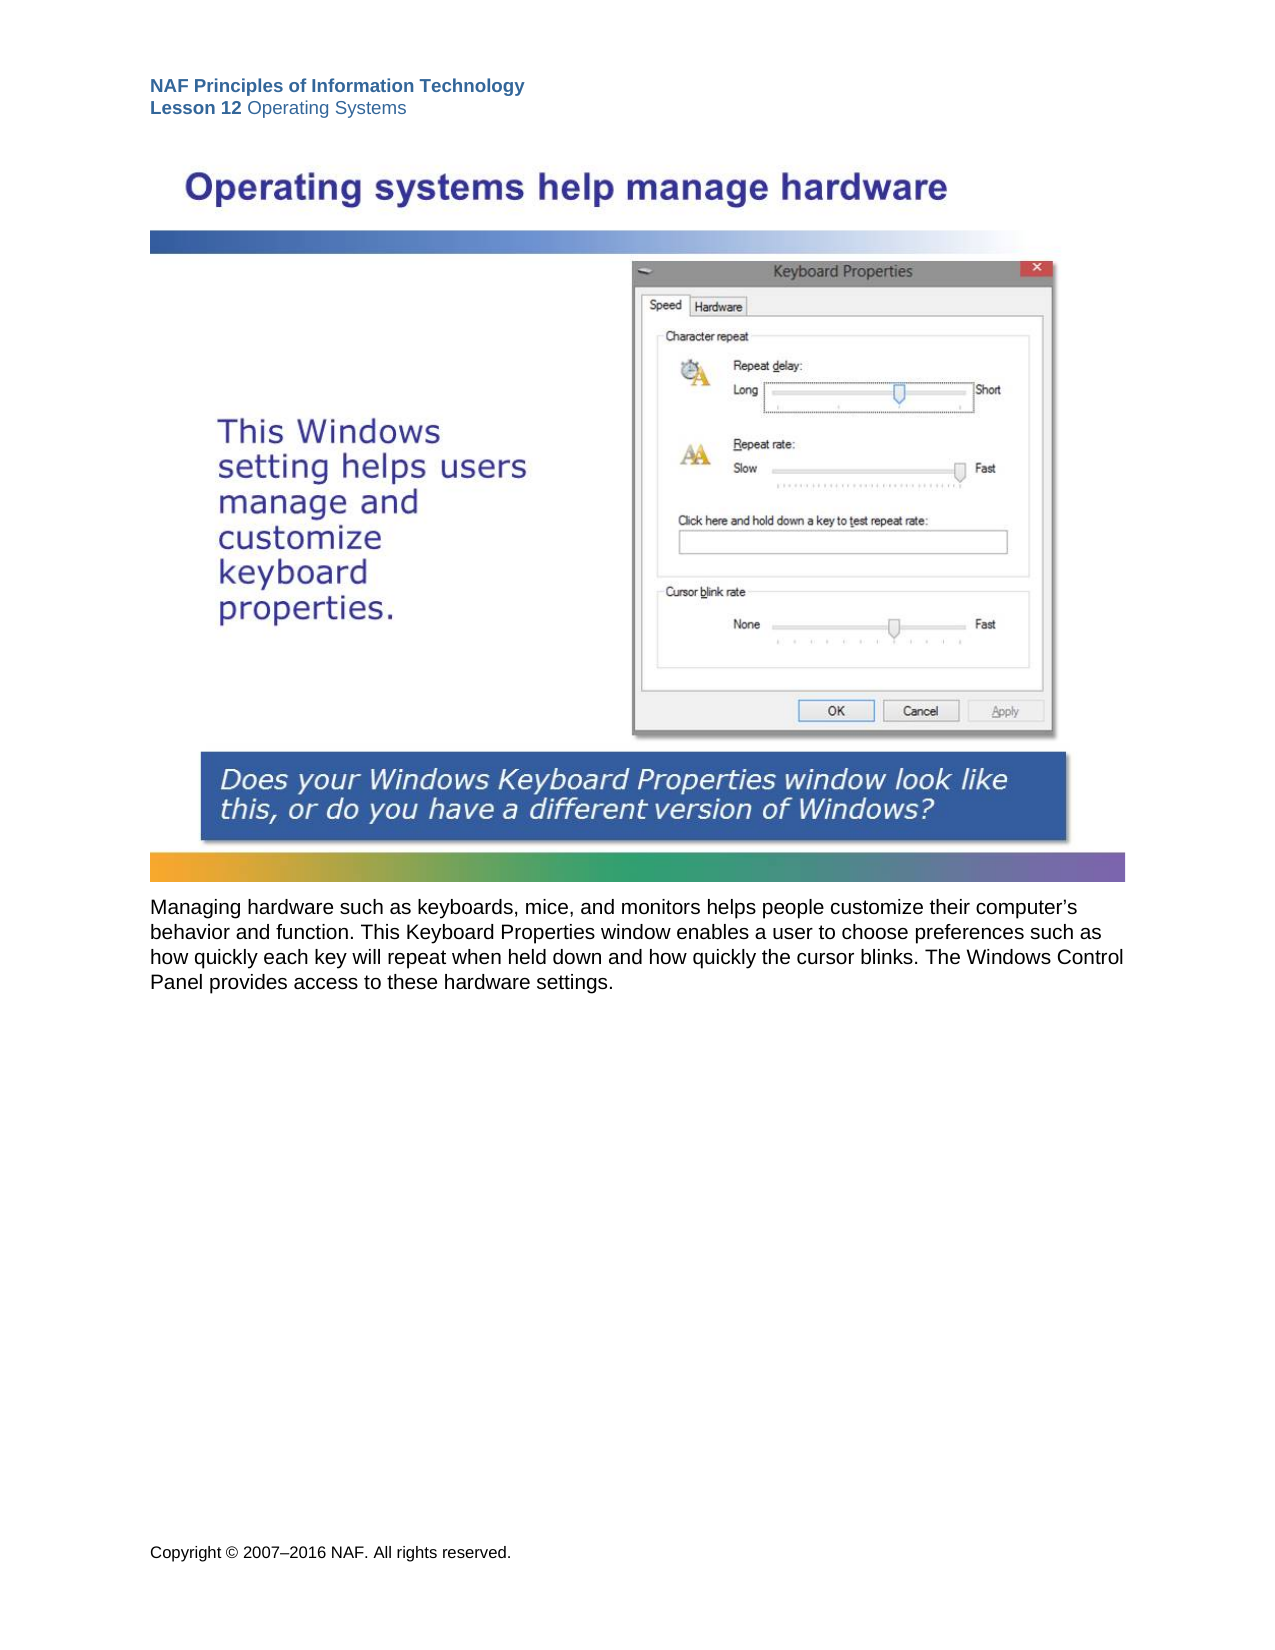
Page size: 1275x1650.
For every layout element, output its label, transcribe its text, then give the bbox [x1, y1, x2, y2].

picture [150, 150, 1125, 882]
text Managing hardware such as keyboards, mice, and monitors helps people customize their computer’s behavior and function. This Keyboard Properties window enables a user to choose preferences such as how quickly each key will repeat when held down and how quickly the cursor blinks. The Windows Control Panel provides access to these hardware settings. [150, 894, 1125, 994]
